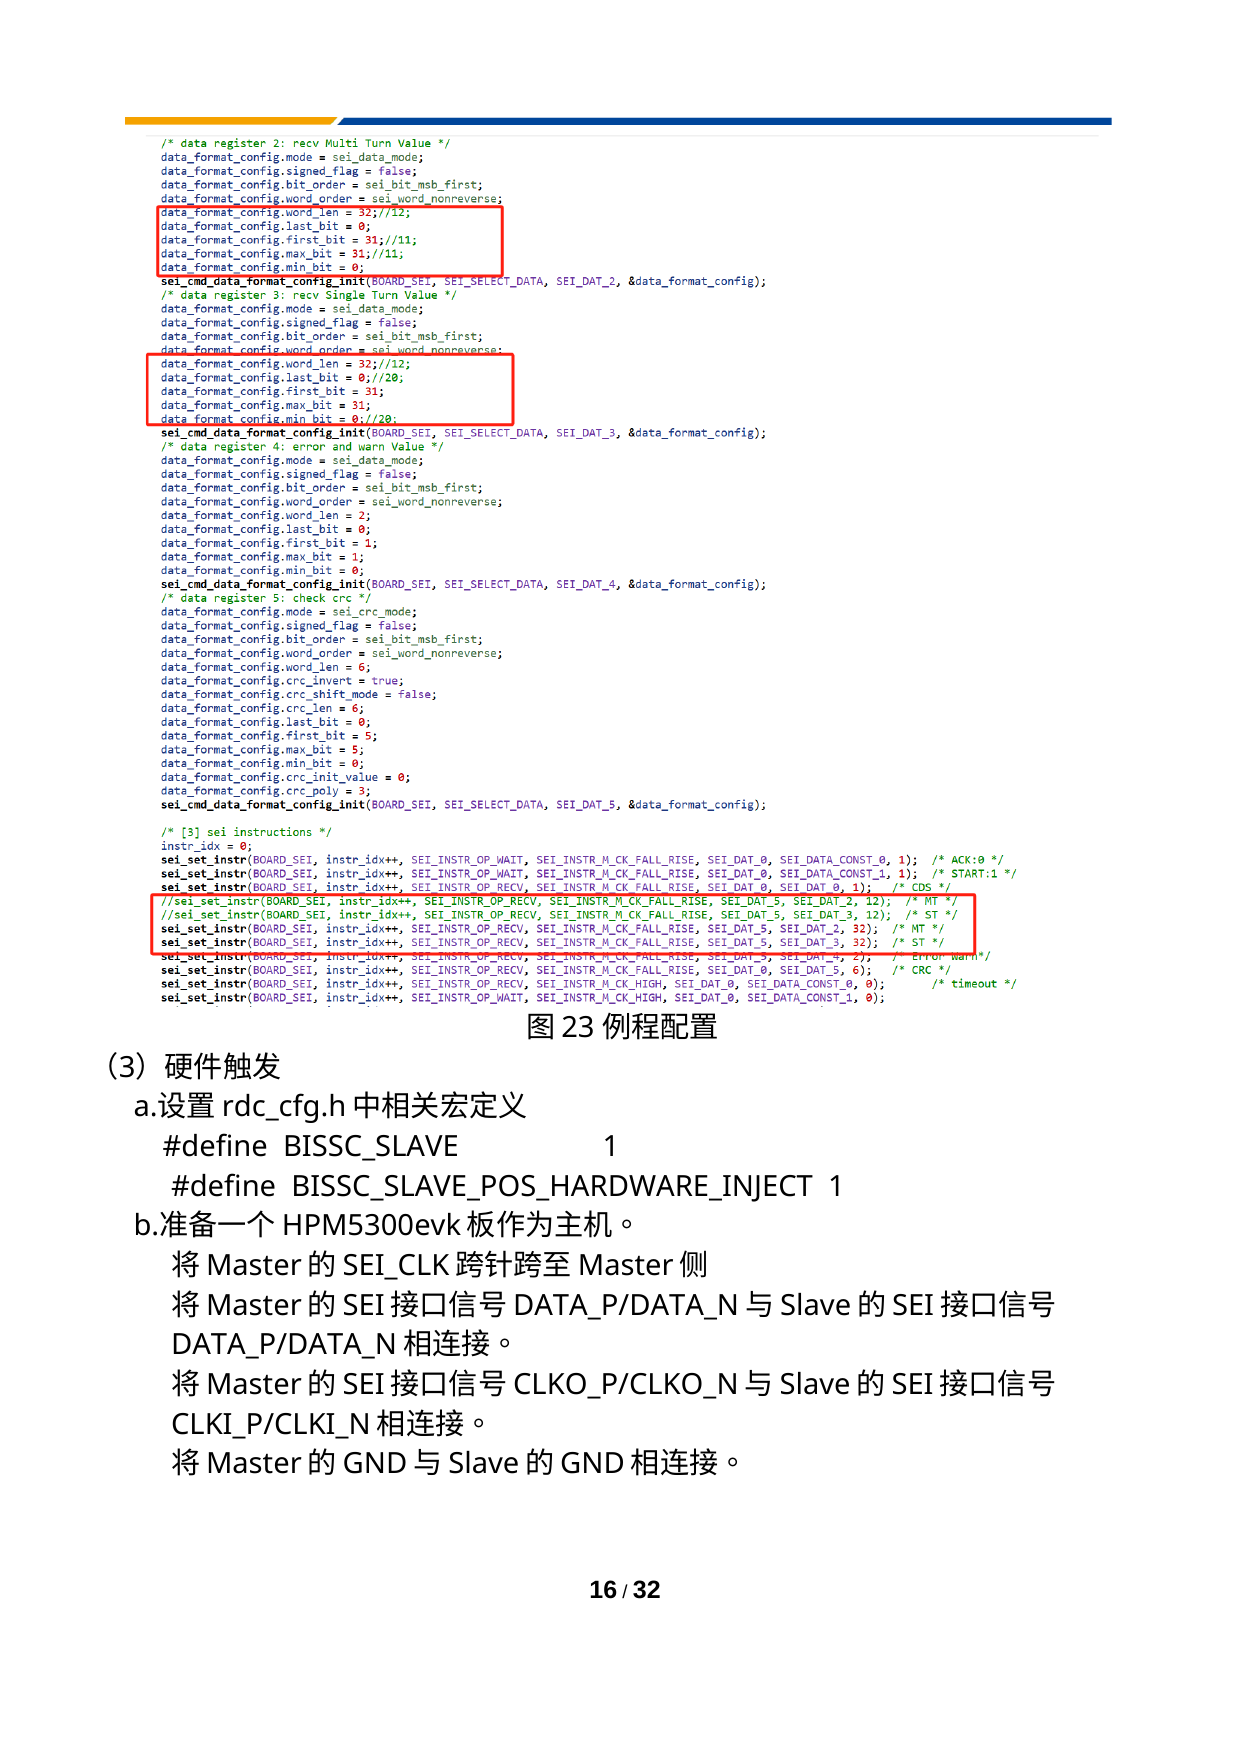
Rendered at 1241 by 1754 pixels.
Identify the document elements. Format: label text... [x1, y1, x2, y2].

picture [145, 135, 1099, 1007]
list 将Master的SEI接口信号DATA_P/DATA_N与Slave的SEI接口信号DATA_P/DATA_N相连接。 [171, 1284, 1151, 1363]
list #define BISSC_SLAVE_POS_HARDWARE_INJECT 1 [171, 1165, 1151, 1204]
text 图23 例程配置 [89, 1006, 1155, 1046]
text #define BISSC_SLAVE 1 [89, 1125, 1151, 1165]
text b.准备一个HPM5300evk板作为主机。 [89, 1204, 1151, 1244]
list 将Master的GND与Slave的GND相连接。 [171, 1443, 1151, 1482]
list a.设置rdc_cfg.h中相关宏定义 [133, 1086, 1151, 1125]
list 将Master的SEI_CLK跨针跨至Master侧 [171, 1244, 1151, 1284]
text （3）硬件触发 [89, 1046, 1155, 1086]
list 将Master的SEI接口信号CLKO_P/CLKO_N与Slave的SEI接口信号CLKI_P/CLKI_N相连接。 [171, 1363, 1151, 1443]
picture [125, 117, 1112, 125]
